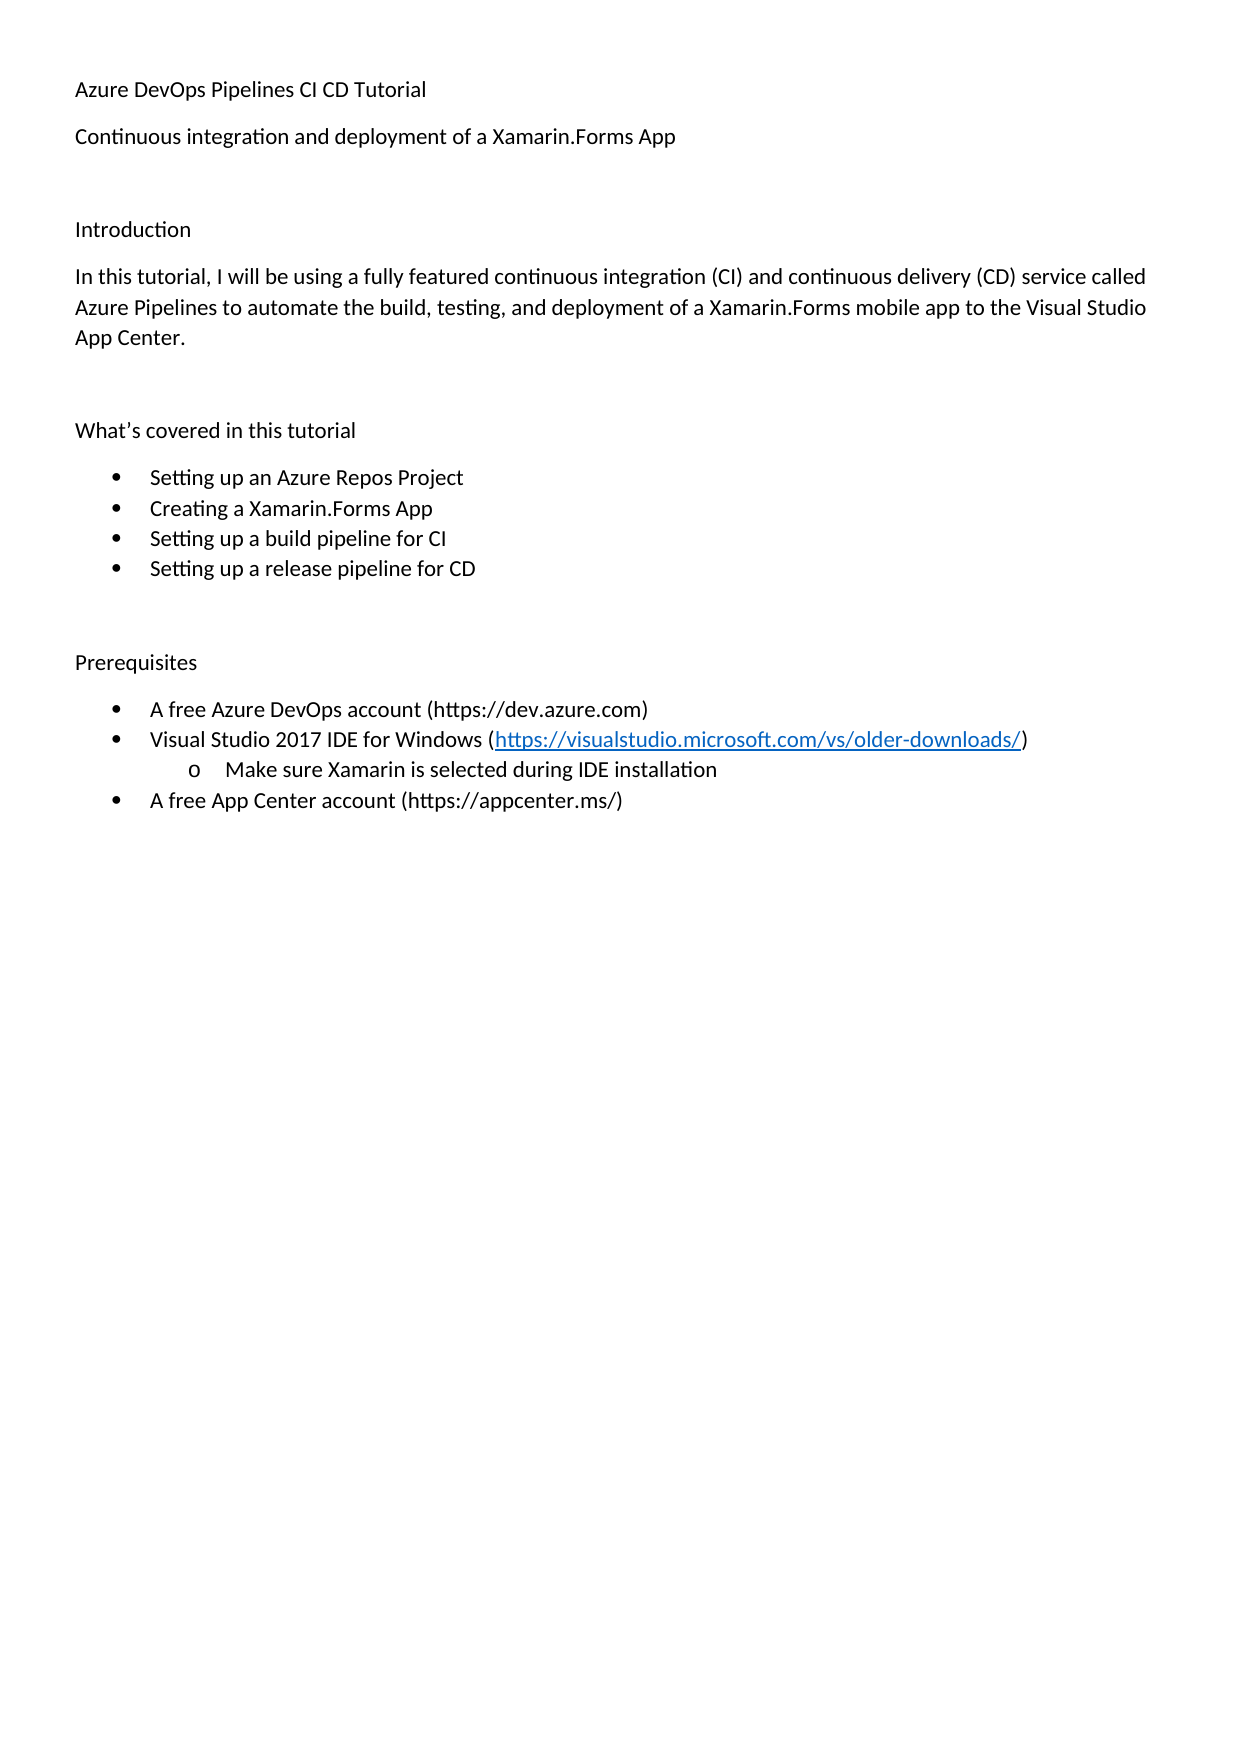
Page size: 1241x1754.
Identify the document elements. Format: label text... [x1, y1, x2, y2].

list Visual Studio 2017 IDE for Windows (https://visualstudio.microsoft.com/vs/older-downloads/) [112, 725, 1165, 753]
list Setting up a release pipeline for CD [112, 554, 1165, 582]
list Setting up an Azure Repos Project [112, 463, 1165, 492]
text Azure DevOps Pipelines CI CD Tutorial [75, 75, 1165, 103]
list Creating a Xamarin.Forms App [112, 494, 1165, 522]
text Introduction [75, 216, 1165, 244]
text Continuous integration and deployment of a Xamarin.Forms App [75, 122, 1165, 150]
list Make sure Xamarin is selected during IDE installation [187, 755, 1165, 784]
list A free App Center account (https://appcenter.ms/) [112, 787, 1165, 815]
list Setting up a build pipeline for CI [112, 524, 1165, 552]
text Prerequisites [75, 648, 1165, 676]
list A free Azure DevOps account (https://dev.azure.com) [112, 695, 1165, 723]
text In this tutorial, I will be using a fully featured continuous integration (CI) and continuous delivery (CD) service called Azure Pipelines to automate the build, testing, and deployment of a Xamarin.Forms mobile app to the Visual Studio App Center. [75, 262, 1165, 351]
text What’s covered in this tutorial [75, 417, 1165, 445]
